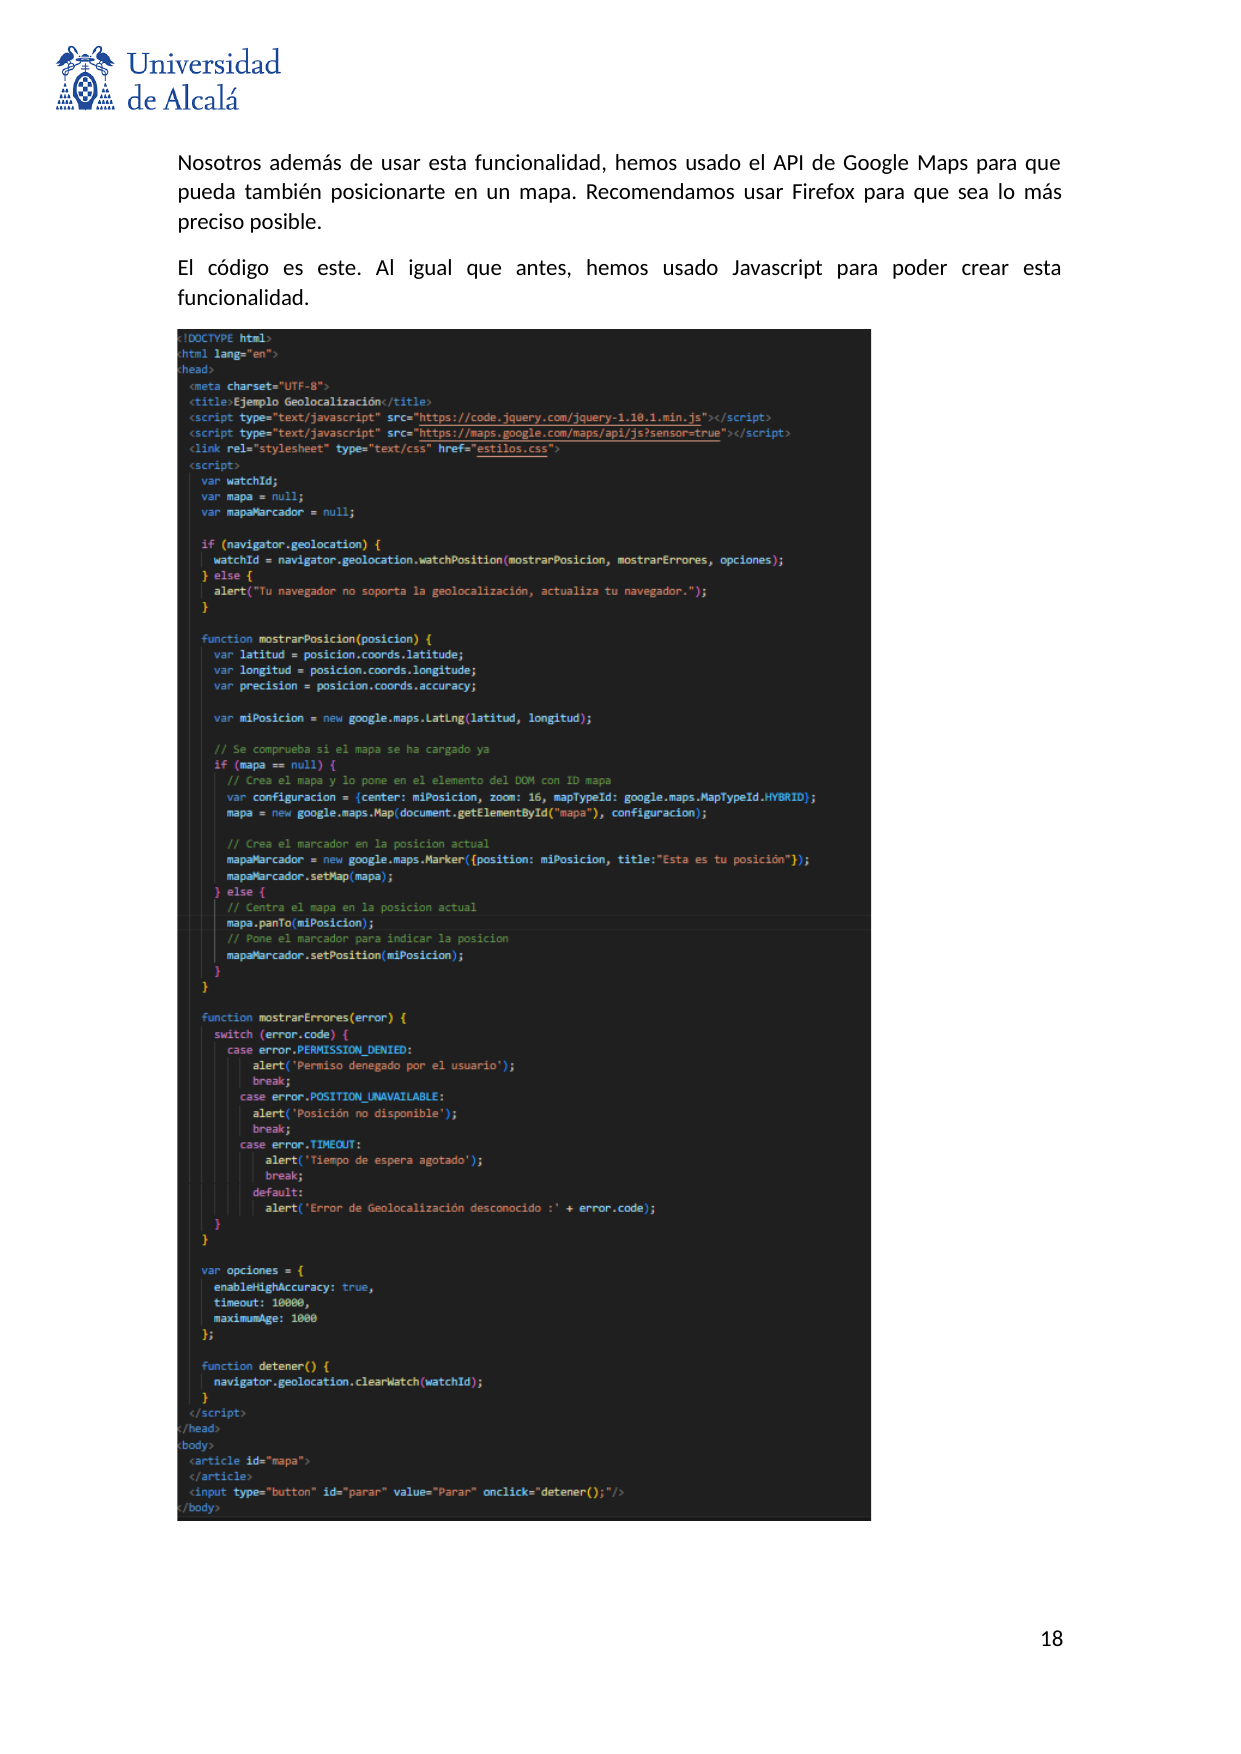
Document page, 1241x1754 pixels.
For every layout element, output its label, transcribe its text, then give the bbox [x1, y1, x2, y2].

picture [48, 37, 288, 118]
text El código es este. Al igual que antes, hemos usado Javascript para poder crear esta funcionalidad. [177, 253, 1063, 311]
text Nosotros además de usar esta funcionalidad, hemos usado el API de Google Maps para que pueda también posicionarte en un mapa. Recomendamos usar Firefox para que sea lo más preciso posible. [177, 148, 1063, 235]
picture [177, 329, 872, 1521]
